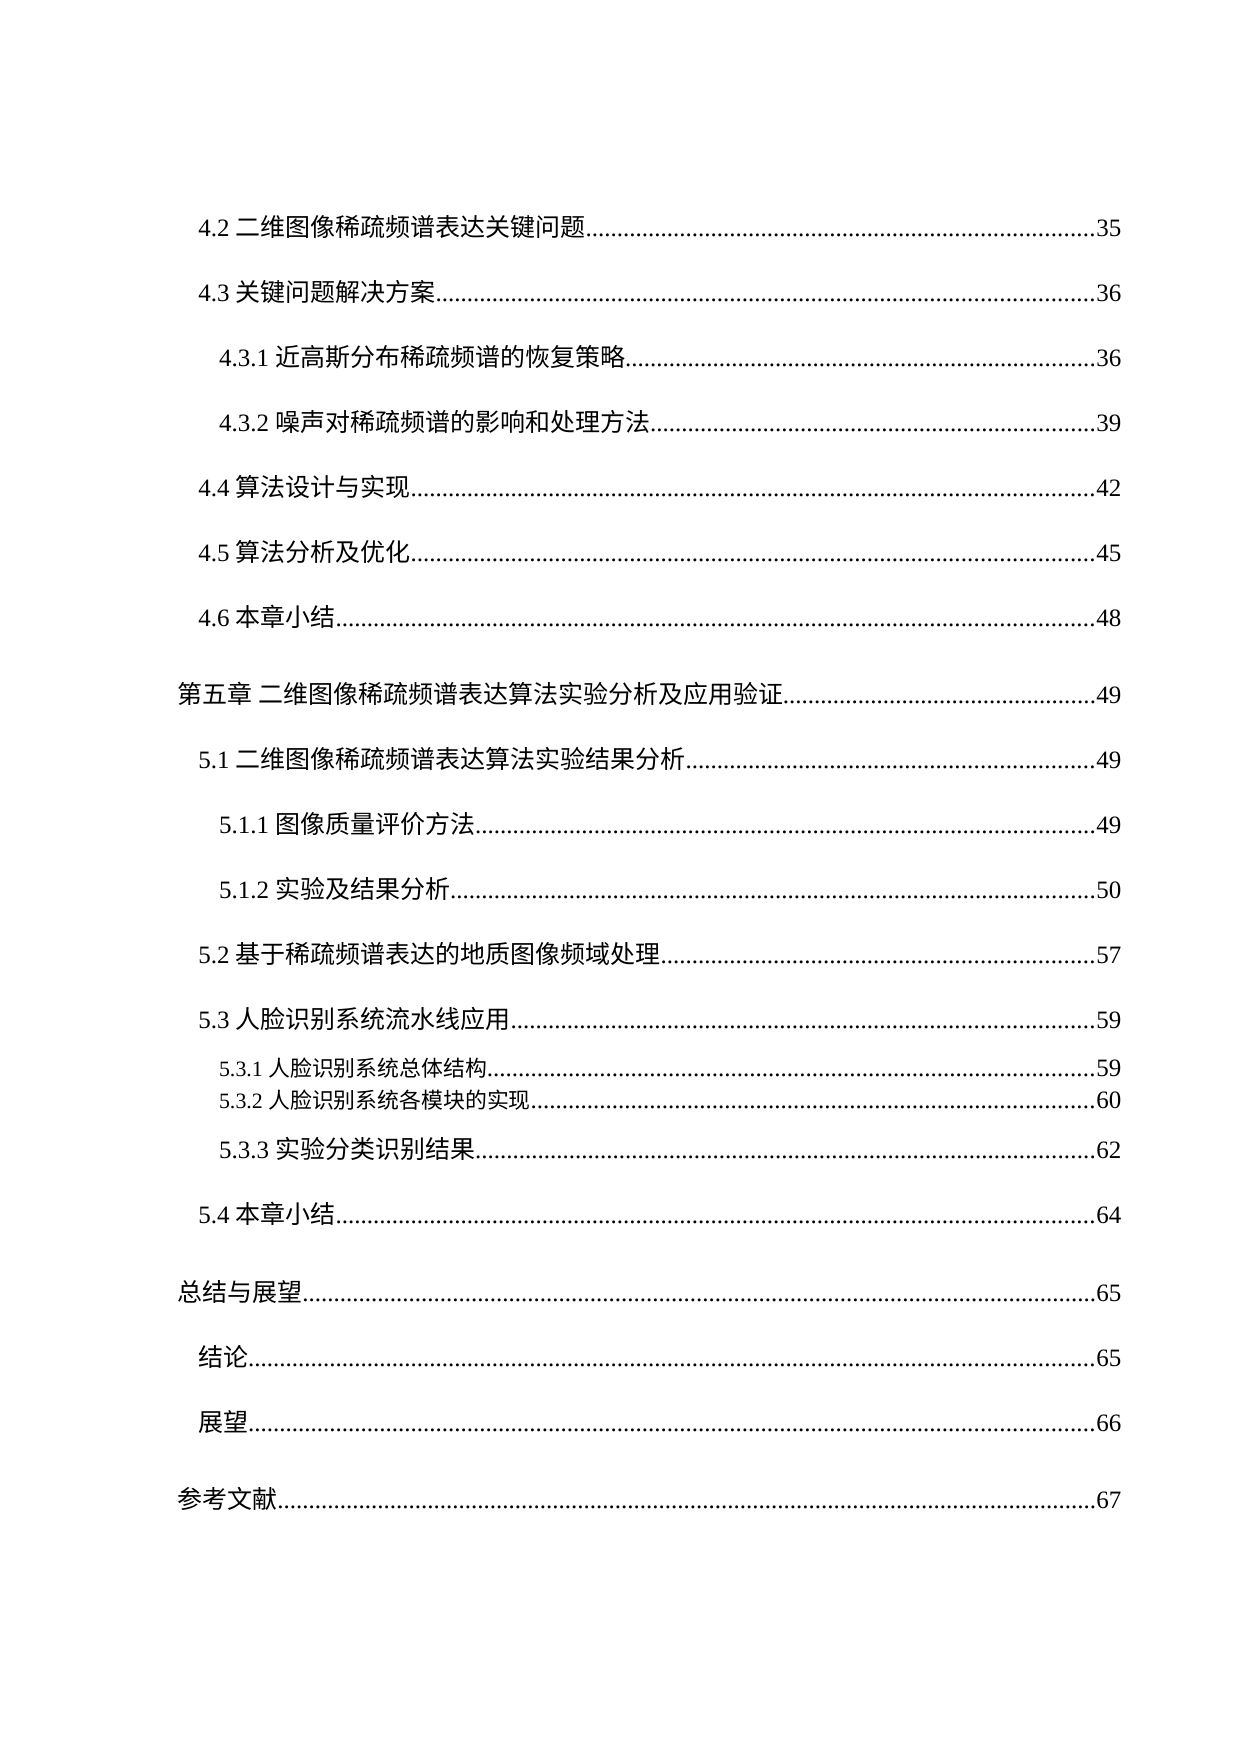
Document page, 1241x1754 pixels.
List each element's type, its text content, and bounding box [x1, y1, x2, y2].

text 5.1.2 实验及结果分析 50 [219, 855, 1122, 920]
text 5.3 人脸识别系统流水线应用 59 [198, 985, 1122, 1050]
text 结论 65 [198, 1323, 1122, 1388]
text 展望 66 [198, 1388, 1122, 1453]
text 4.6 本章小结 48 [198, 583, 1122, 648]
text 5.1 二维图像稀疏频谱表达算法实验结果分析 49 [198, 725, 1122, 790]
text 4.4 算法设计与实现 42 [198, 453, 1122, 518]
text 总结与展望 65 [177, 1258, 1122, 1323]
text 5.2 基于稀疏频谱表达的地质图像频域处理 57 [198, 920, 1122, 985]
text 第五章 二维图像稀疏频谱表达算法实验分析及应用验证 49 [177, 660, 1122, 725]
text 4.2 二维图像稀疏频谱表达关键问题 35 [198, 193, 1122, 258]
text 5.3.2 人脸识别系统各模块的实现 60 [219, 1083, 1122, 1115]
text 5.3.1 人脸识别系统总体结构 59 [219, 1050, 1122, 1083]
text 4.3 关键问题解决方案 36 [198, 258, 1122, 323]
text 参考文献 67 [177, 1465, 1122, 1530]
text 4.3.2 噪声对稀疏频谱的影响和处理方法 39 [219, 388, 1122, 453]
text 5.4 本章小结 64 [198, 1180, 1122, 1245]
text 5.1.1 图像质量评价方法 49 [219, 790, 1122, 855]
text 4.3.1 近高斯分布稀疏频谱的恢复策略 36 [219, 323, 1122, 388]
text 5.3.3 实验分类识别结果 62 [219, 1115, 1122, 1180]
text 4.5 算法分析及优化 45 [198, 518, 1122, 583]
